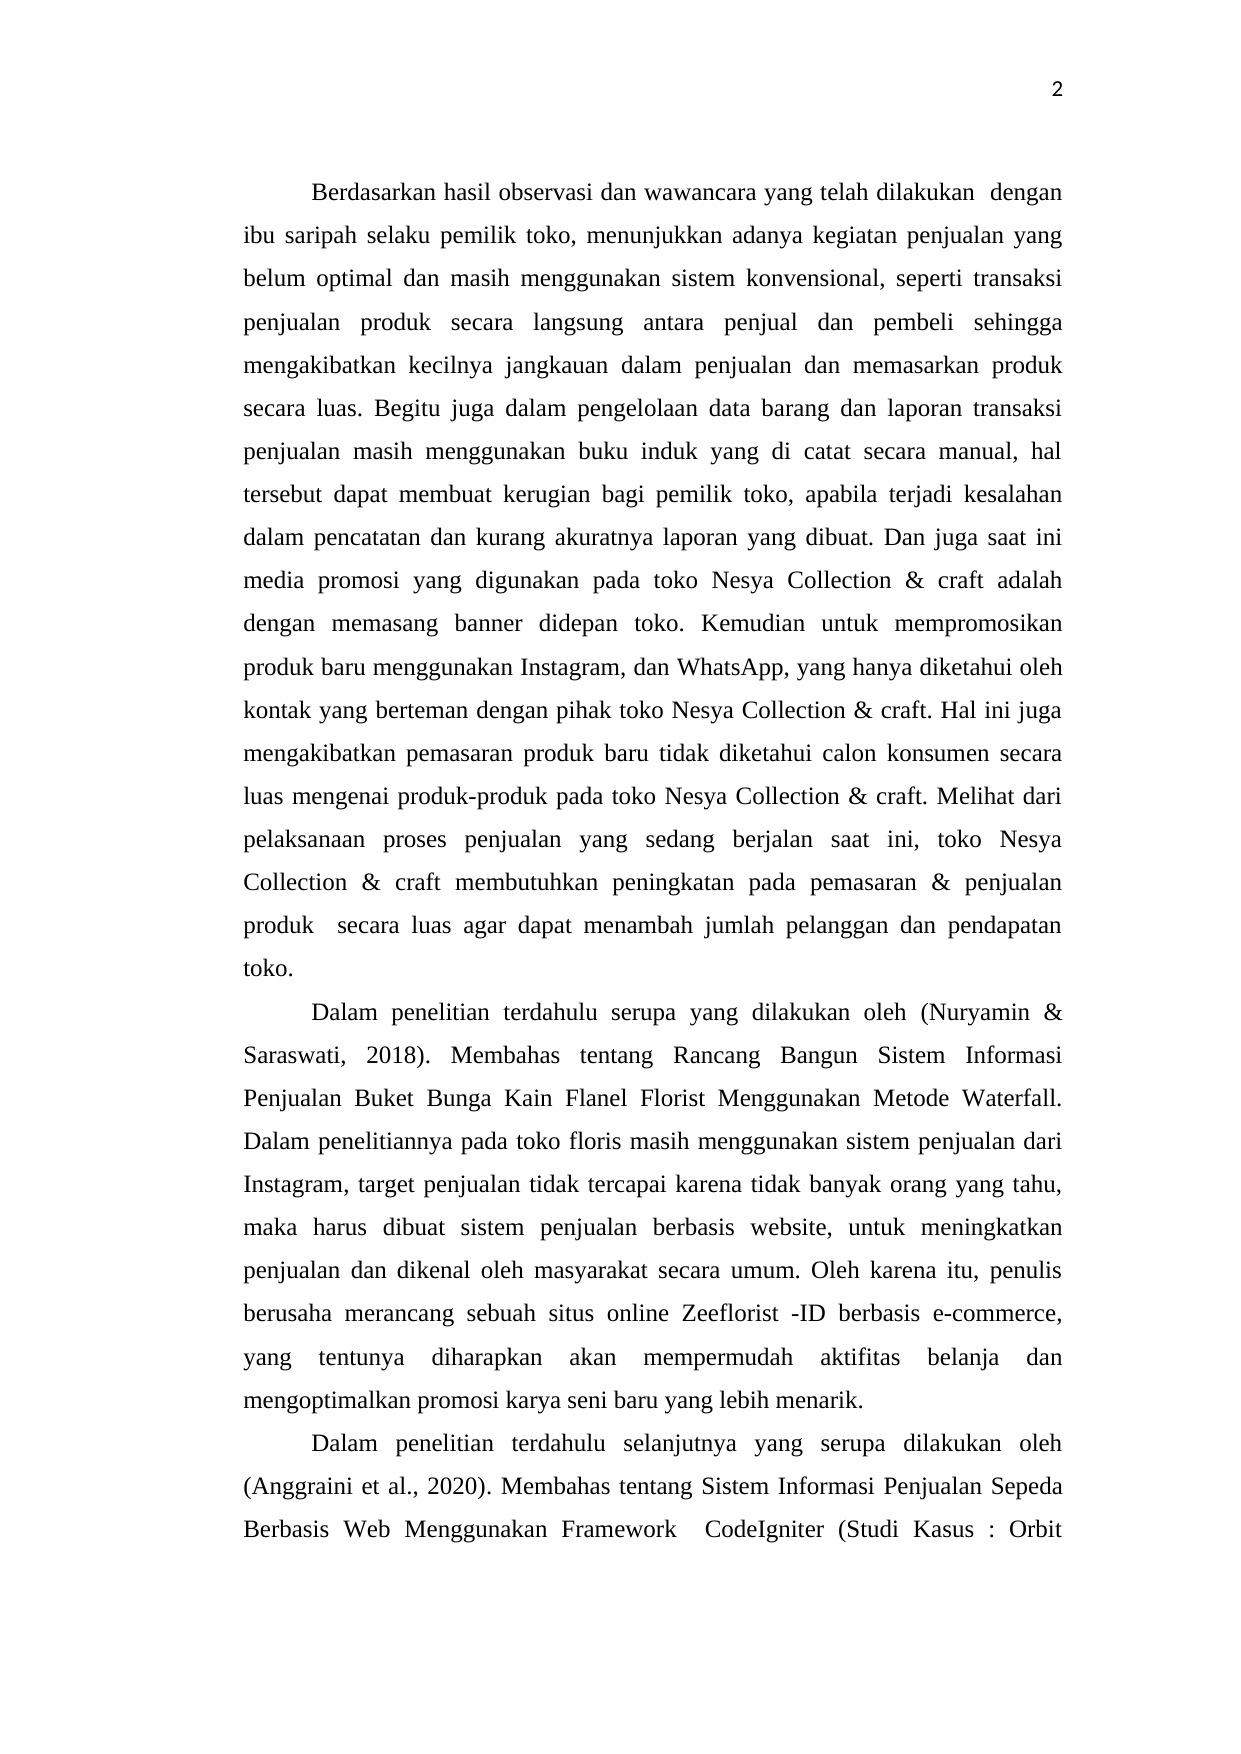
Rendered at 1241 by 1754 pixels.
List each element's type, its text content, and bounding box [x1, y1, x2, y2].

text Berdasarkan hasil observasi dan wawancara yang telah dilakukan dengan ibu saripah selaku pemilik toko, menunjukkan adanya kegiatan penjualan yang belum optimal dan masih menggunakan sistem konvensional, seperti transaksi penjualan produk secara langsung antara penjual dan pembeli sehingga mengakibatkan kecilnya jangkauan dalam penjualan dan memasarkan produk secara luas. Begitu juga dalam pengelolaan data barang dan laporan transaksi penjualan masih menggunakan buku induk yang di catat secara manual, hal tersebut dapat membuat kerugian bagi pemilik toko, apabila terjadi kesalahan dalam pencatatan dan kurang akuratnya laporan yang dibuat. Dan juga saat ini media promosi yang digunakan pada toko Nesya Collection & craft adalah dengan memasang banner didepan toko. Kemudian untuk mempromosikan produk baru menggunakan Instagram, dan WhatsApp, yang hanya diketahui oleh kontak yang berteman dengan pihak toko Nesya Collection & craft. Hal ini juga mengakibatkan pemasaran produk baru tidak diketahui calon konsumen secara luas mengenai produk-produk pada toko Nesya Collection & craft. Melihat dari pelaksanaan proses penjualan yang sedang berjalan saat ini, toko Nesya Collection & craft membutuhkan peningkatan pada pemasaran & penjualan produk secara luas agar dapat menambah jumlah pelanggan dan pendapatan toko. [243, 177, 1063, 982]
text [243, 1428, 1063, 1543]
text Dalam penelitian terdahulu serupa yang dilakukan oleh (Nuryamin & Saraswati, 2018). Membahas tentang Rancang Bangun Sistem Informasi Penjualan Buket Bunga Kain Flanel Florist Menggunakan Metode Waterfall. Dalam penelitiannya pada toko floris masih menggunakan sistem penjualan dari Instagram, target penjualan tidak tercapai karena tidak banyak orang yang tahu, maka harus dibuat sistem penjualan berbasis website, untuk meningkatkan penjualan dan dikenal oleh masyarakat secara umum. Oleh karena itu, penulis berusaha merancang sebuah situs online Zeeflorist -ID berbasis e-commerce, yang tentunya diharapkan akan mempermudah aktifitas belanja dan mengoptimalkan promosi karya seni baru yang lebih menarik. [243, 997, 1063, 1413]
